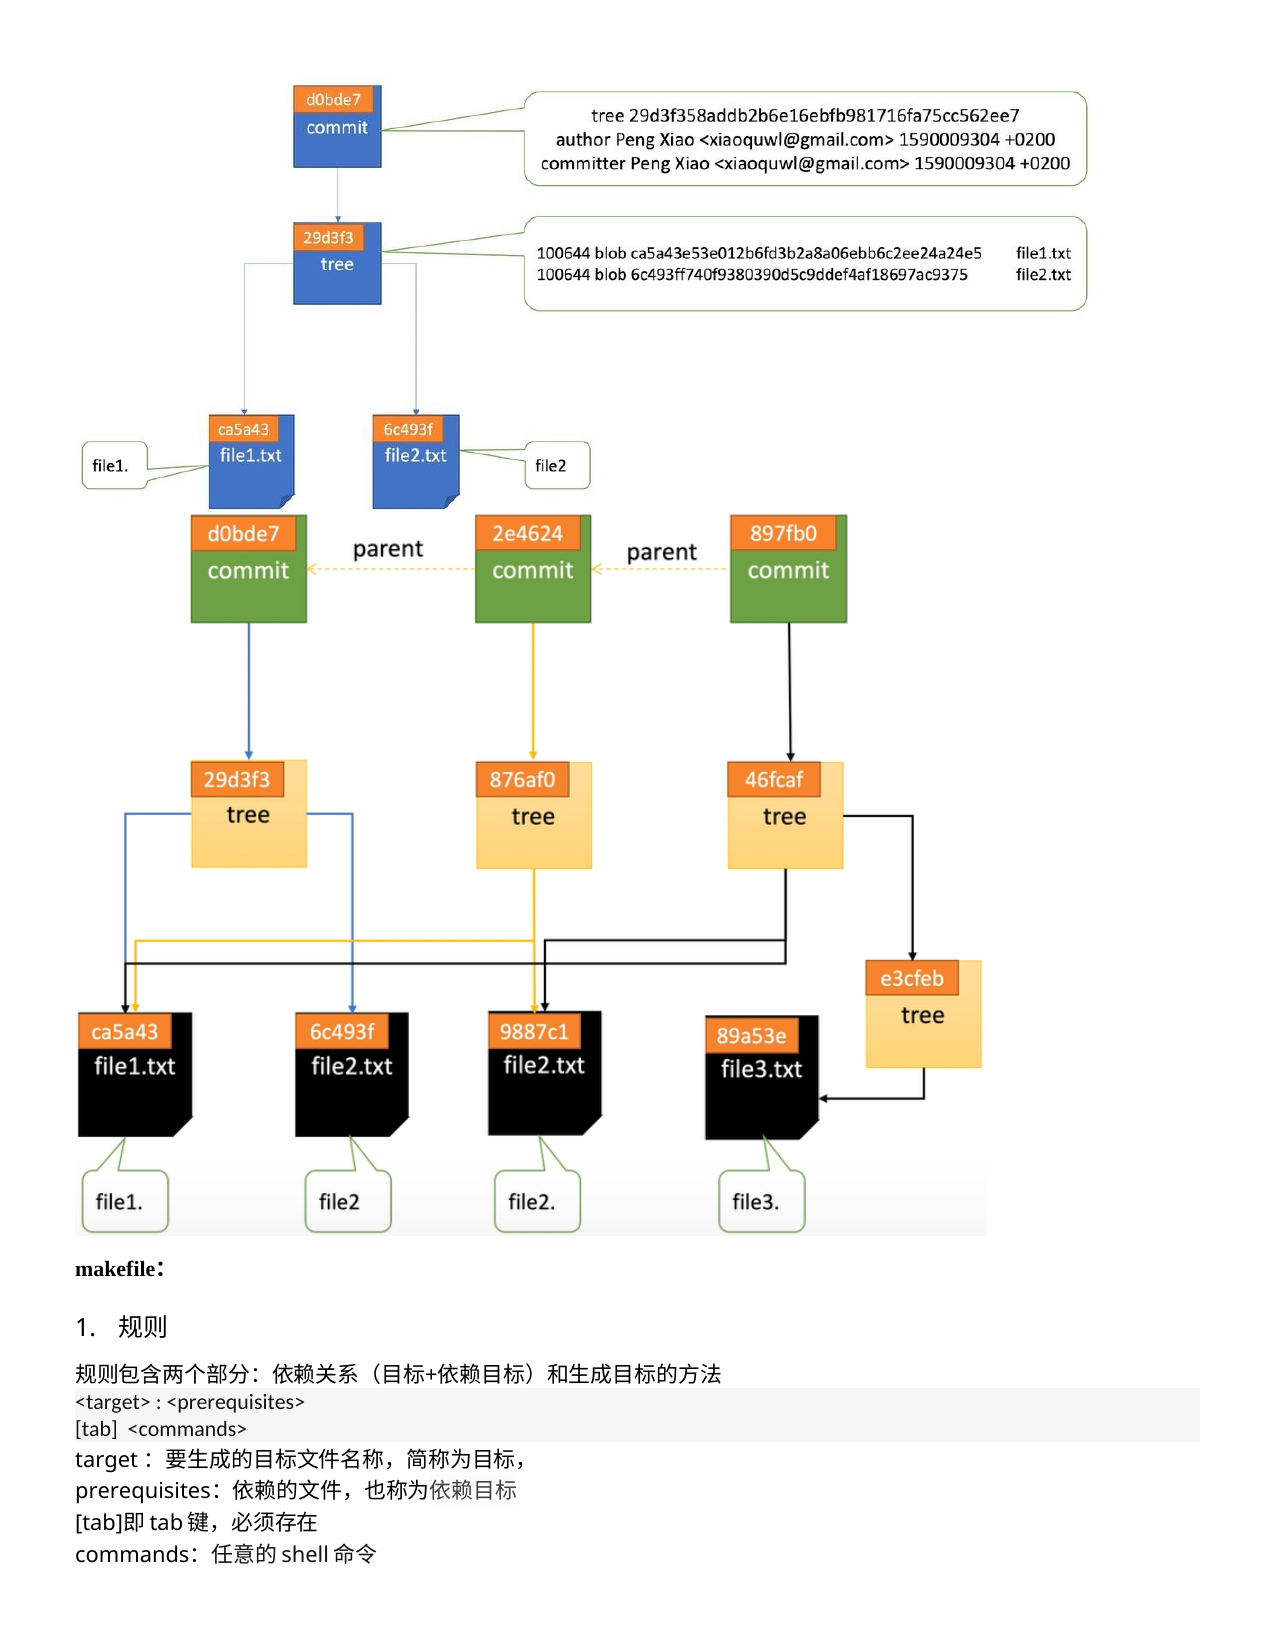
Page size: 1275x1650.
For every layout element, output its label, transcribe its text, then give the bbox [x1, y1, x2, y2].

text [tab] <commands> [75, 1415, 1200, 1442]
text makefile： [75, 1251, 1200, 1283]
text target ：要生成的目标文件名称，简称为目标， [75, 1442, 1200, 1473]
text commands：任意的shell命令 [75, 1537, 1200, 1569]
picture [75, 75, 1091, 1236]
text prerequisites：依赖的文件，也称为依赖目标 [75, 1473, 1200, 1505]
text <target> : <prerequisites> [75, 1388, 1200, 1415]
list 规则 [75, 1308, 1200, 1344]
text 规则包含两个部分：依赖关系（目标+依赖目标）和生成目标的方法 [75, 1357, 1200, 1388]
text [tab]即tab键，必须存在 [75, 1505, 1200, 1537]
